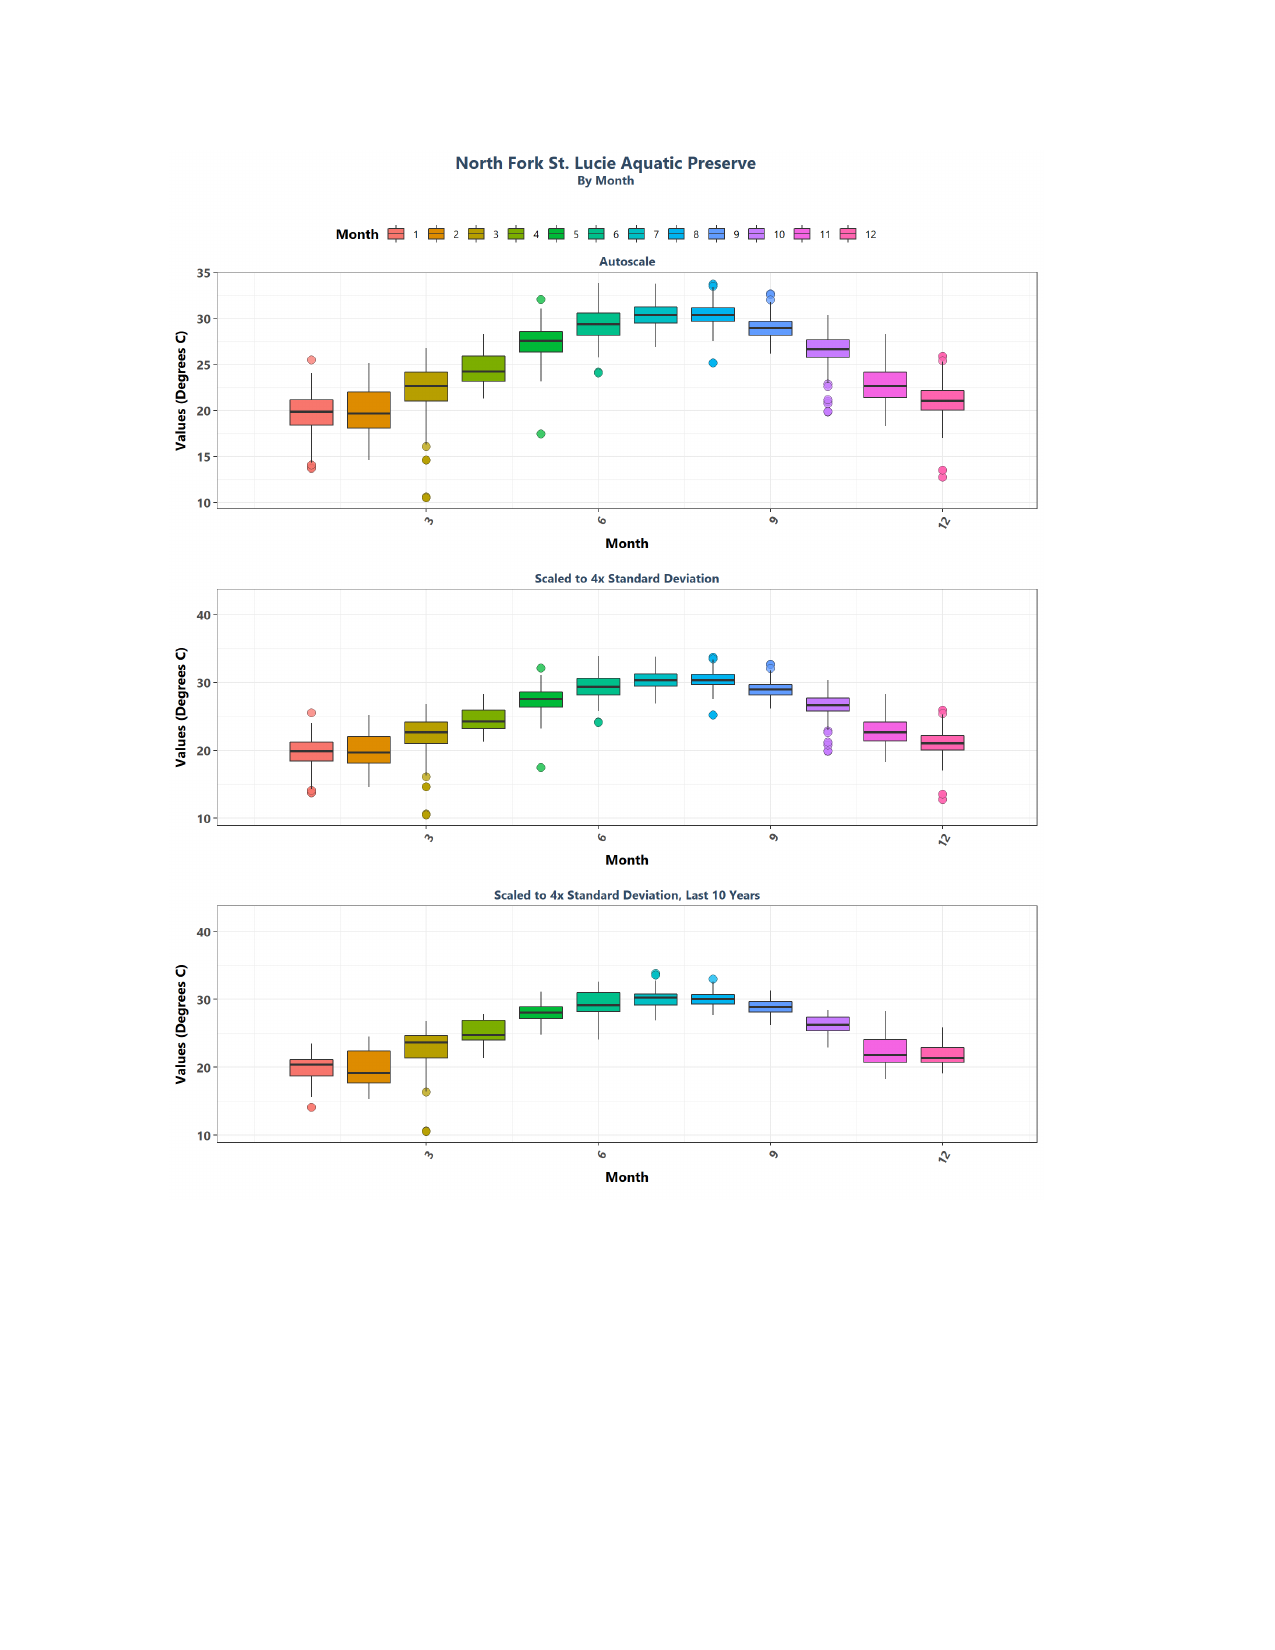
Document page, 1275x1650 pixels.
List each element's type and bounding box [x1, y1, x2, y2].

picture [168, 150, 1044, 1200]
